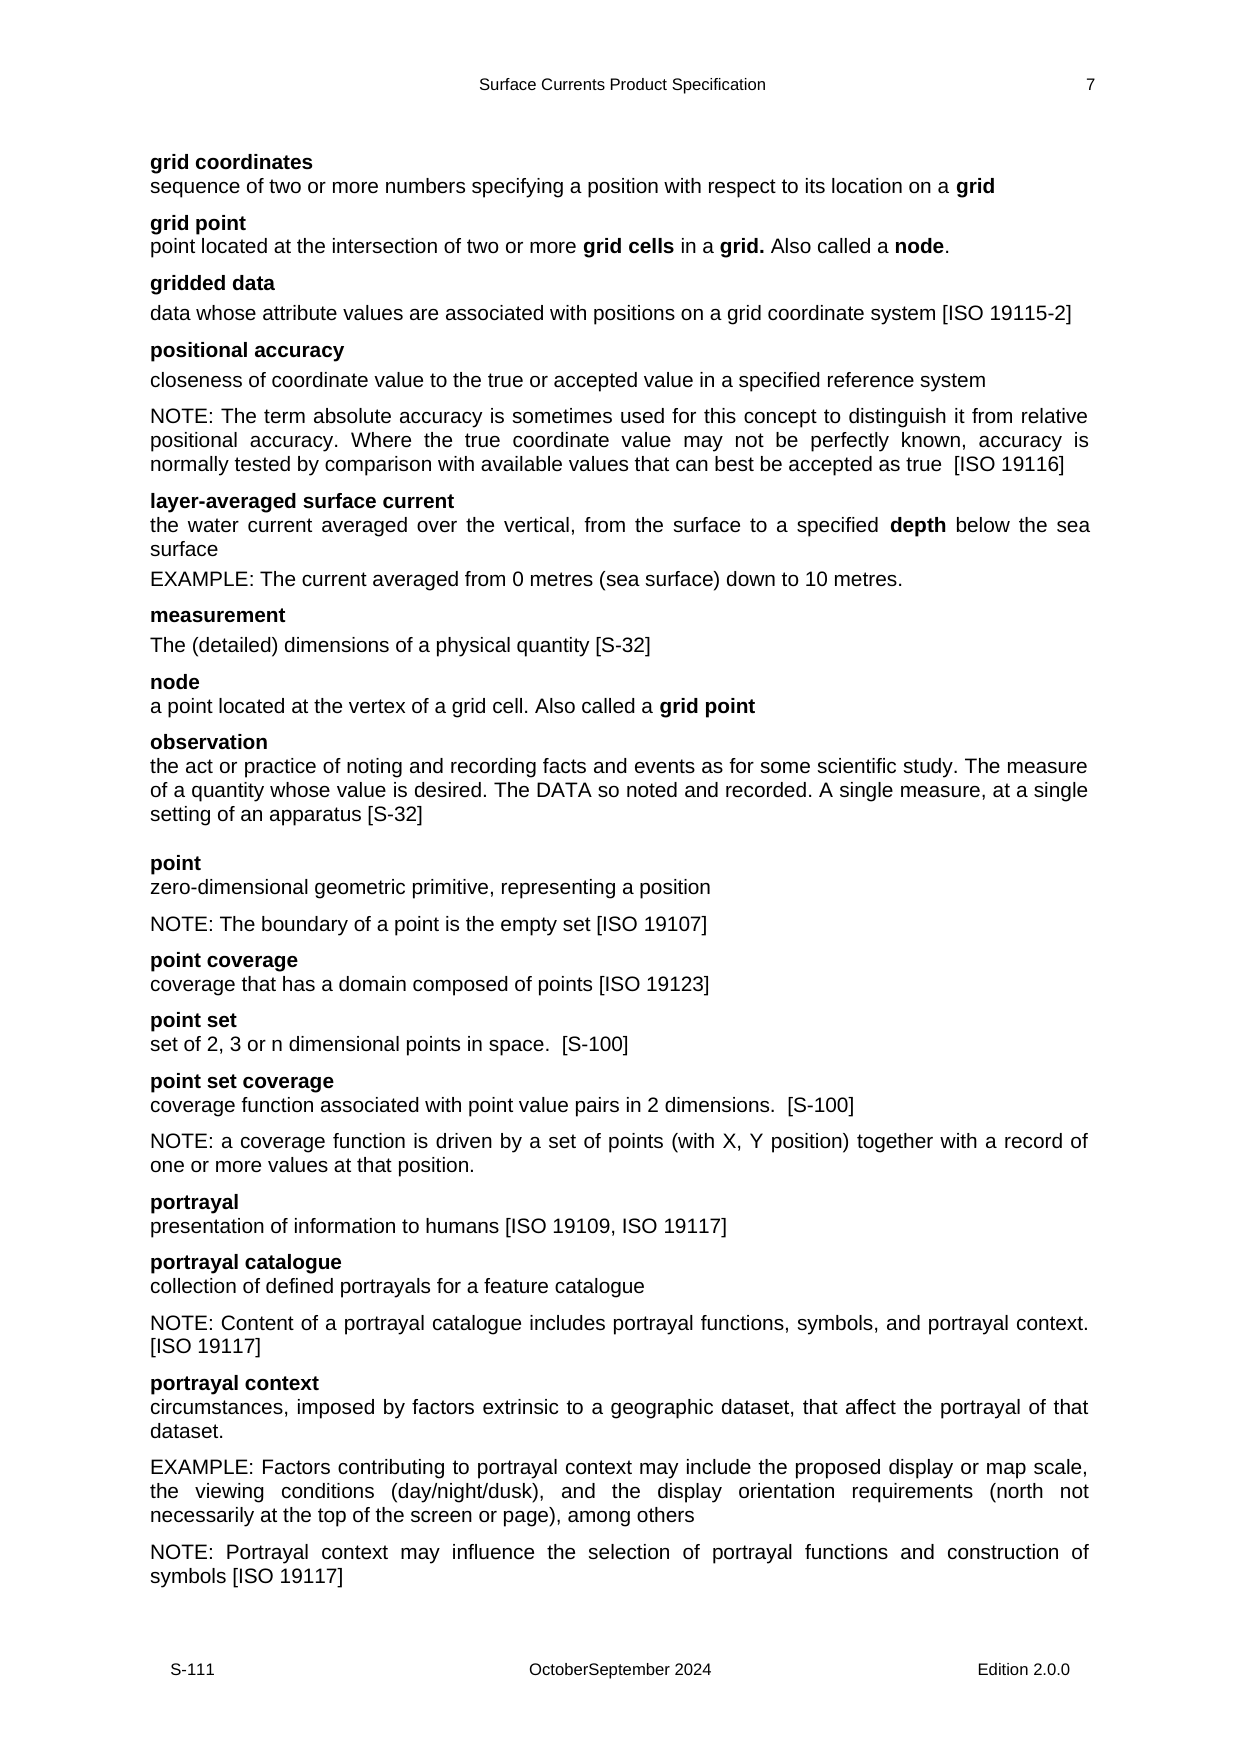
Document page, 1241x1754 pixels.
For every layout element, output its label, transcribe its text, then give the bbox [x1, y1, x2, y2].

text point coverage [150, 948, 1090, 972]
text portrayal context [150, 1371, 1090, 1395]
text a point located at the vertex of a grid cell. Also called a grid point [150, 694, 1090, 718]
text grid coordinates [150, 150, 1090, 174]
text NOTE: a coverage function is driven by a set of points (with X, Y position) together with a record of one or more values at that position. [150, 1129, 1090, 1177]
text node [150, 670, 1090, 694]
text EXAMPLE: The current averaged from 0 metres (sea surface) down to 10 metres. [150, 567, 1090, 591]
text NOTE: The term absolute accuracy is sometimes used for this concept to distinguish it from relative positional accuracy. Where the true coordinate value may not be perfectly known, accuracy is normally tested by comparison with available values that can best be accepted as true [ISO 19116] [150, 404, 1090, 476]
text sequence of two or more numbers specifying a position with respect to its location on a grid [150, 174, 1090, 198]
text grid point [150, 210, 1090, 234]
text zero-dimensional geometric primitive, representing a position [150, 875, 1090, 899]
text EXAMPLE: Factors contributing to portrayal context may include the proposed display or map scale, the viewing conditions (day/night/dusk), and the display orientation requirements (north not necessarily at the top of the screen or page), among others [150, 1455, 1090, 1527]
text observation [150, 730, 1090, 754]
text coverage that has a domain composed of points [ISO 19123] [150, 972, 1090, 996]
text NOTE: Portrayal context may influence the selection of portrayal functions and construction of symbols [ISO 19117] [150, 1539, 1090, 1587]
text coverage function associated with point value pairs in 2 dimensions. [S-100] [150, 1093, 1090, 1117]
text the act or practice of noting and recording facts and events as for some scientific study. The measure of a quantity whose value is desired. The DATA so noted and recorded. A single measure, at a single setting of an apparatus [S-32] [150, 754, 1090, 826]
text portrayal catalogue [150, 1250, 1090, 1274]
text measurement [150, 603, 1090, 627]
text presentation of information to humans [ISO 19109, ISO 19117] [150, 1213, 1090, 1237]
text portrayal [150, 1189, 1090, 1213]
text The (detailed) dimensions of a physical quantity [S-32] [150, 633, 1090, 657]
text point [150, 851, 1090, 875]
text circumstances, imposed by factors extrinsic to a geographic dataset, that affect the portrayal of that dataset. [150, 1395, 1090, 1443]
text point set coverage [150, 1069, 1090, 1093]
text NOTE: Content of a portrayal catalogue includes portrayal functions, symbols, and portrayal context. [ISO 19117] [150, 1310, 1090, 1358]
text layer-averaged surface current [150, 488, 1090, 512]
text point set [150, 1008, 1090, 1032]
text collection of defined portrayals for a feature catalogue [150, 1274, 1090, 1298]
text NOTE: The boundary of a point is the empty set [ISO 19107] [150, 911, 1090, 935]
text point located at the intersection of two or more grid cells in a grid. Also called a node. [150, 234, 1090, 258]
text data whose attribute values are associated with positions on a grid coordinate system [ISO 19115-2] [150, 301, 1090, 325]
text the water current averaged over the vertical, from the surface to a specified depth below the sea surface [150, 512, 1090, 560]
text closeness of coordinate value to the true or accepted value in a specified reference system [150, 368, 1090, 392]
text gridded data [150, 271, 1090, 295]
text set of 2, 3 or n dimensional points in space. [S-100] [150, 1032, 1090, 1056]
text positional accuracy [150, 337, 1090, 361]
